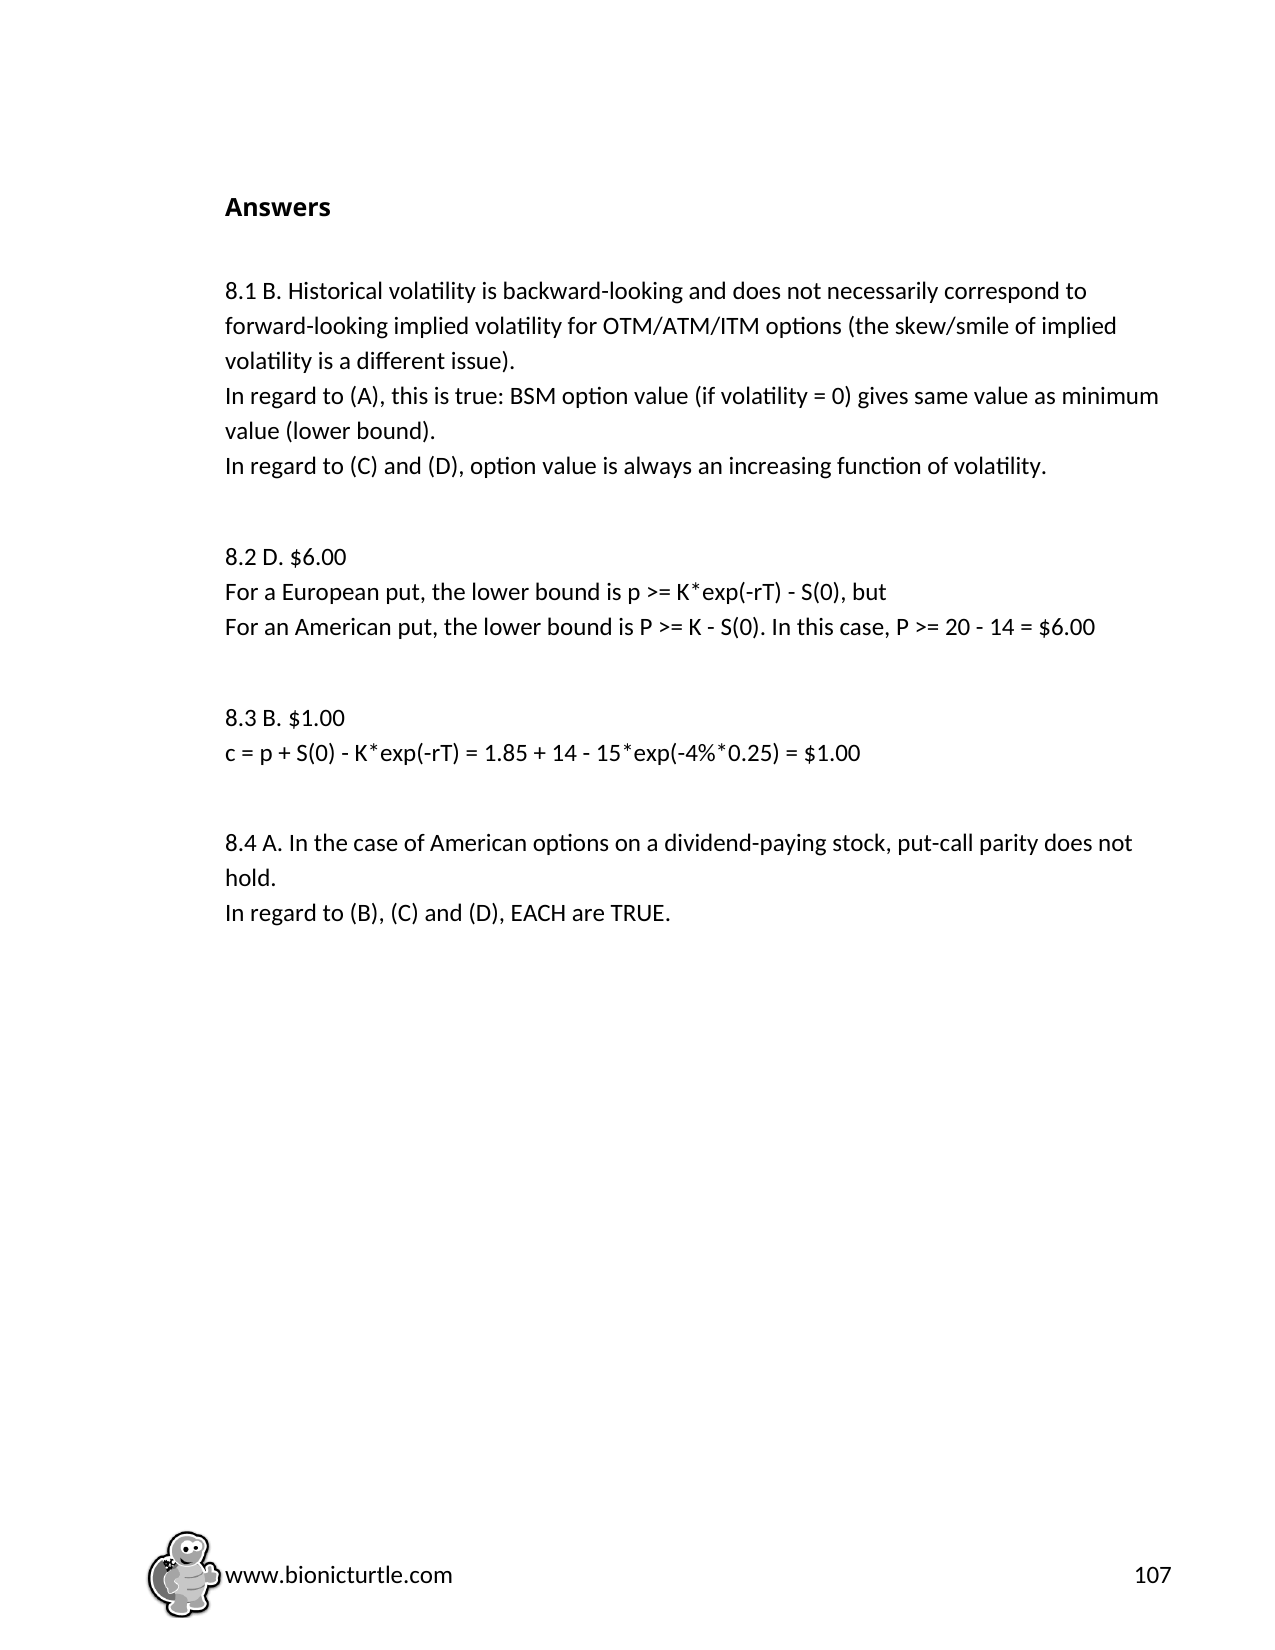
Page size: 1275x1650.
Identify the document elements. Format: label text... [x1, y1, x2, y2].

text 8.2 D. $6.00 For a European put, the lower bound is p >= K*exp(-rT) - S(0), but For an American put, the lower bound is P >= K - S(0). In this case, P >= 20 - 14 = $6.00 [225, 506, 1172, 641]
text 8.1 B. Historical volatility is backward-looking and does not necessarily correspond to forward-looking implied volatility for OTM/ATM/ITM options (the skew/smile of implied volatility is a different issue). In regard to (A), this is true: BSM option value (if volatility = 0) gives same value as minimum value (lower bound). In regard to (C) and (D), option value is always an increasing function of volatility. [225, 275, 1172, 481]
text 8.3 B. $1.00 c = p + S(0) - K*exp(-rT) = 1.85 + 14 - 15*exp(-4%*0.25) = $1.00 [225, 667, 1172, 767]
text 8.4 A. In the case of American options on a dividend-paying stock, put-call parity does not hold. In regard to (B), (C) and (D), EACH are TRUE. [225, 792, 1172, 928]
subtitle Answers [225, 189, 1172, 224]
